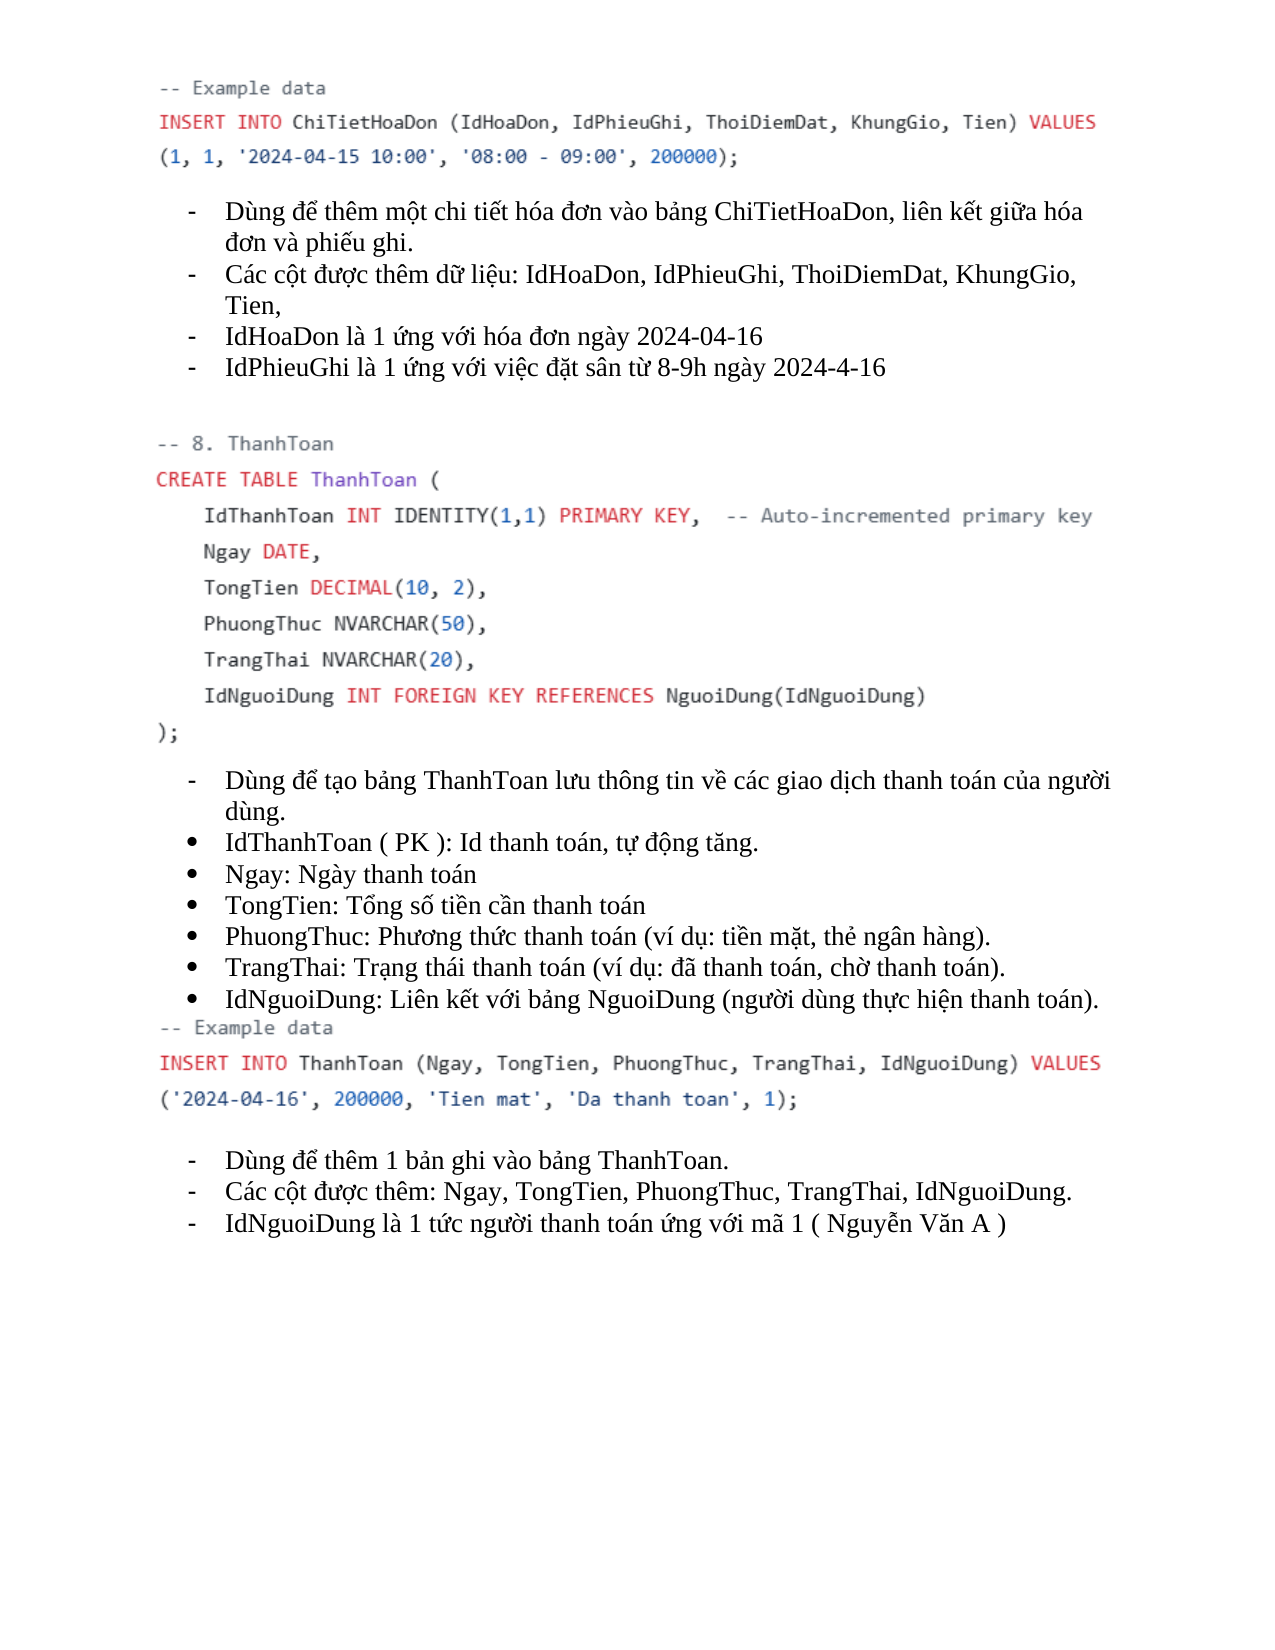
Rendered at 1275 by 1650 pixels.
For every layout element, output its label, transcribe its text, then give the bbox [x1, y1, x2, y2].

list IdNguoiDung là 1 tức người thanh toán ứng với mã 1 ( Nguyễn Văn A ) [187, 1207, 1125, 1238]
list Dùng để thêm một chi tiết hóa đơn vào bảng ChiTietHoaDon, liên kết giữa hóa đơn và phiếu ghi. [187, 195, 1125, 258]
list PhuongThuc: Phương thức thanh toán (ví dụ: tiền mặt, thẻ ngân hàng). [187, 920, 1125, 952]
list Ngay: Ngày thanh toán [187, 858, 1125, 889]
list TrangThai: Trạng thái thanh toán (ví dụ: đã thanh toán, chờ thanh toán). [187, 952, 1125, 983]
picture [150, 1014, 1125, 1126]
list Dùng để tạo bảng ThanhToan lưu thông tin về các giao dịch thanh toán của người dùng. [187, 764, 1125, 827]
list Dùng để thêm 1 bản ghi vào bảng ThanhToan. [187, 1144, 1125, 1175]
picture [150, 429, 1125, 746]
list Các cột được thêm: Ngay, TongTien, PhuongThuc, TrangThai, IdNguoiDung. [187, 1175, 1125, 1207]
list Các cột được thêm dữ liệu: IdHoaDon, IdPhieuGhi, ThoiDiemDat, KhungGio, Tien, [187, 258, 1125, 320]
list IdThanhToan ( PK ): Id thanh toán, tự động tăng. [187, 827, 1125, 858]
list IdHoaDon là 1 ứng với hóa đơn ngày 2024-04-16 [187, 320, 1125, 351]
list IdPhieuGhi là 1 ứng với việc đặt sân từ 8-9h ngày 2024-4-16 [187, 351, 1125, 383]
list IdNguoiDung: Liên kết với bảng NguoiDung (người dùng thực hiện thanh toán). [187, 983, 1125, 1014]
picture [150, 75, 1125, 177]
list TongTien: Tổng số tiền cần thanh toán [187, 889, 1125, 920]
